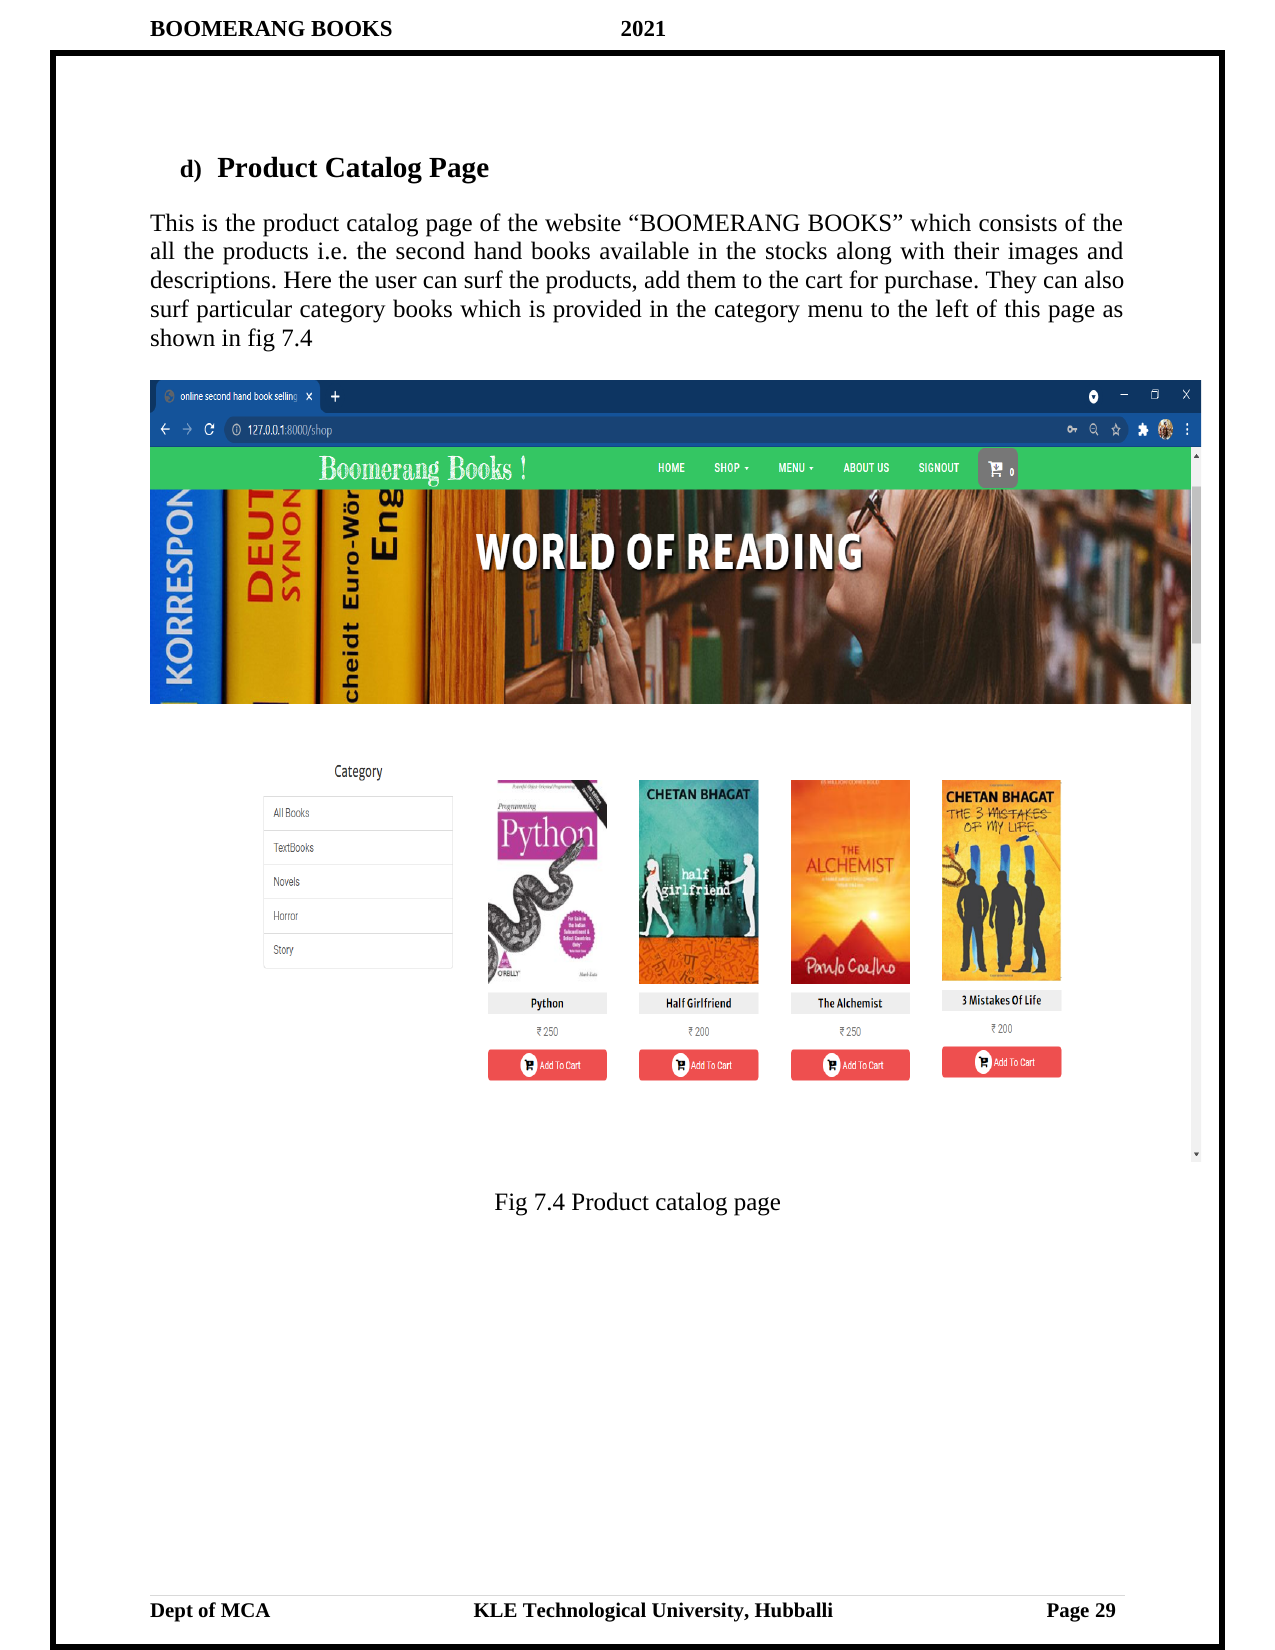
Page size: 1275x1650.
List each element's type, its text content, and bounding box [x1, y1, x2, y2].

text This is the product catalog page of the website “BOOMERANG BOOKS” which consists of the all the products i.e. the second hand books available in the stocks along with their images and descriptions. Here the user can surf the products, add them to the cart for purchase. They can also surf particular category books which is provided in the category menu to the left of this page as shown in fig 7.4 [150, 208, 1125, 351]
text Fig 7.4 Product catalog page [150, 1187, 1125, 1216]
list Product Catalog Page [179, 150, 1125, 183]
picture [150, 380, 1202, 1162]
